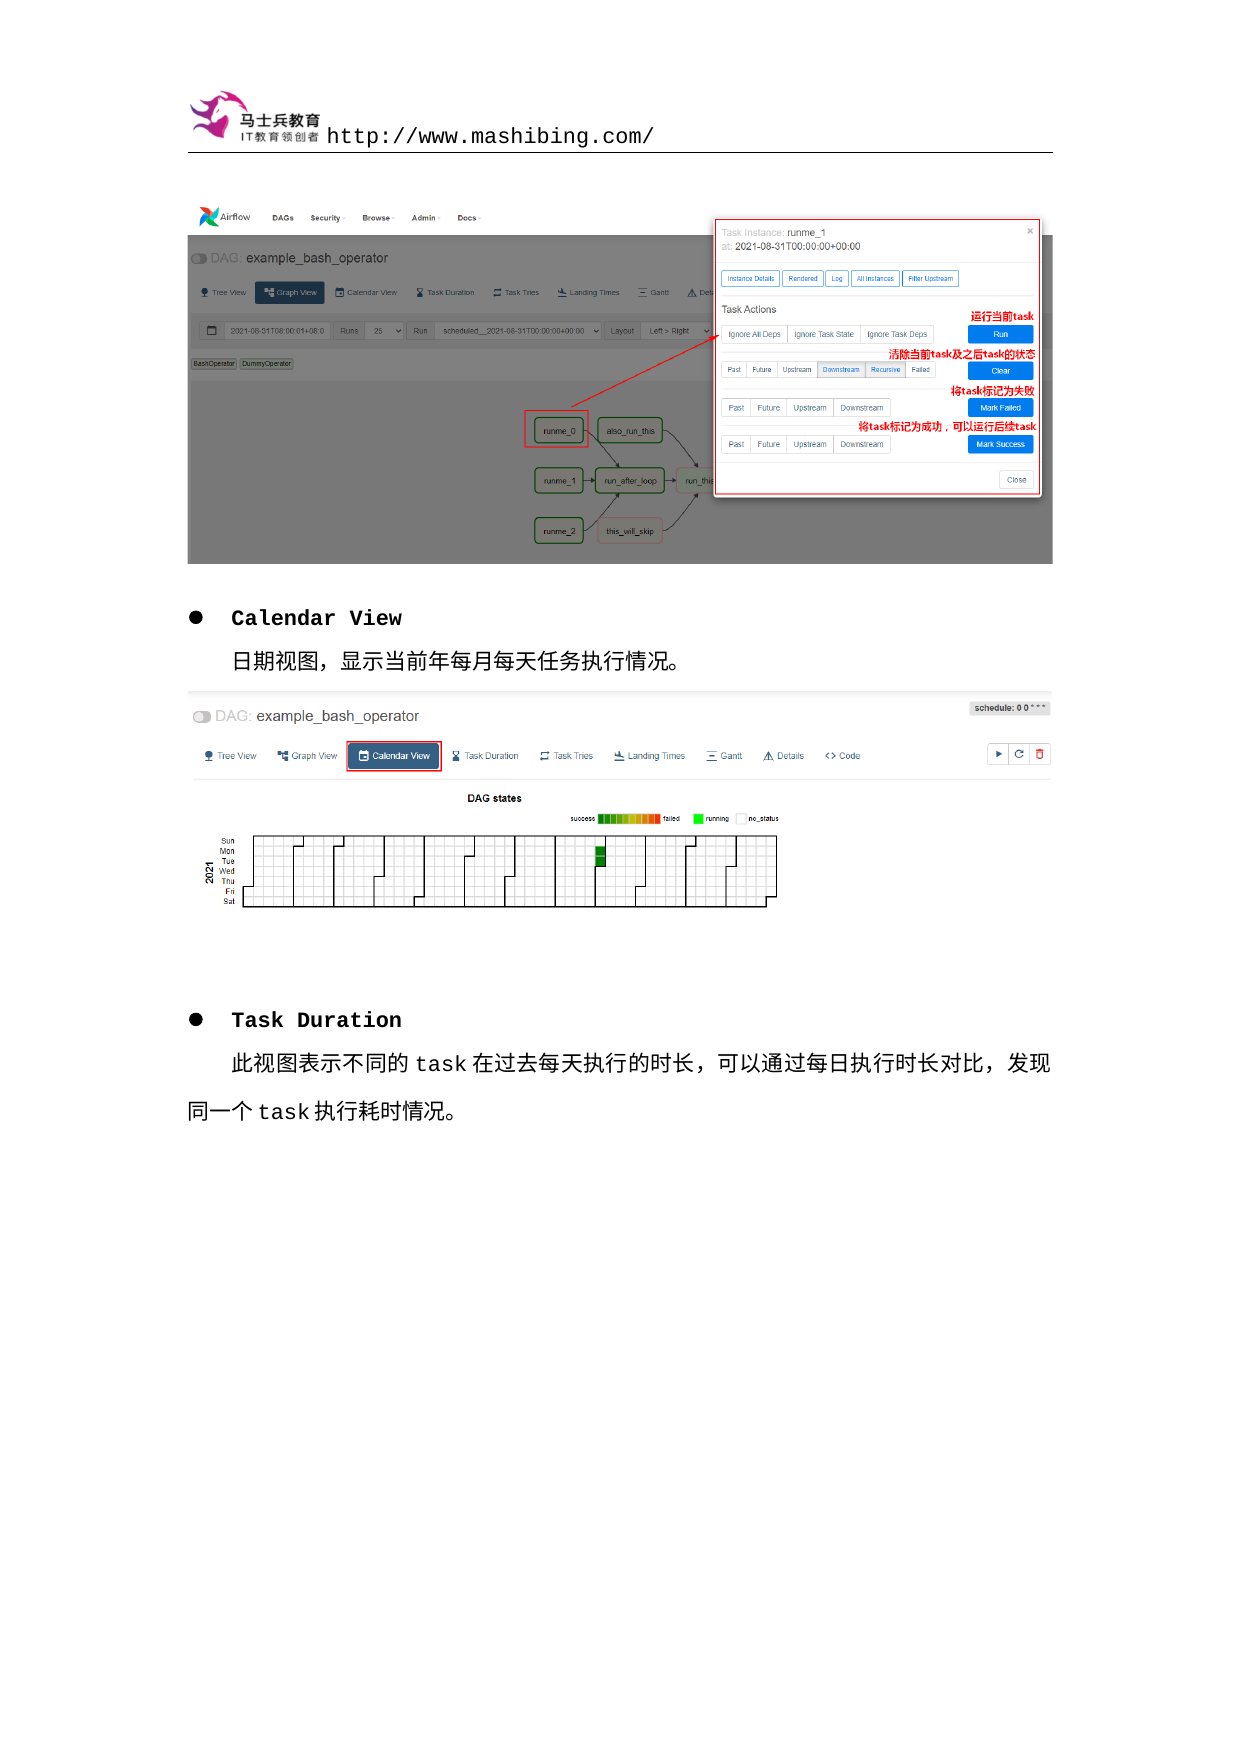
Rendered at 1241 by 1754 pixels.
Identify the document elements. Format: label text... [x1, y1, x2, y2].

list Calendar View [187, 607, 1053, 632]
picture [187, 204, 1053, 564]
list Task Duration [187, 1009, 1053, 1034]
text 日期视图，显示当前年每月每天任务执行情况。 [187, 644, 1053, 676]
picture [187, 88, 327, 144]
picture [187, 691, 1052, 928]
text 此视图表示不同的task在过去每天执行的时长，可以通过每日执行时长对比，发现同一个task执行耗时情况。 [187, 1046, 1053, 1126]
